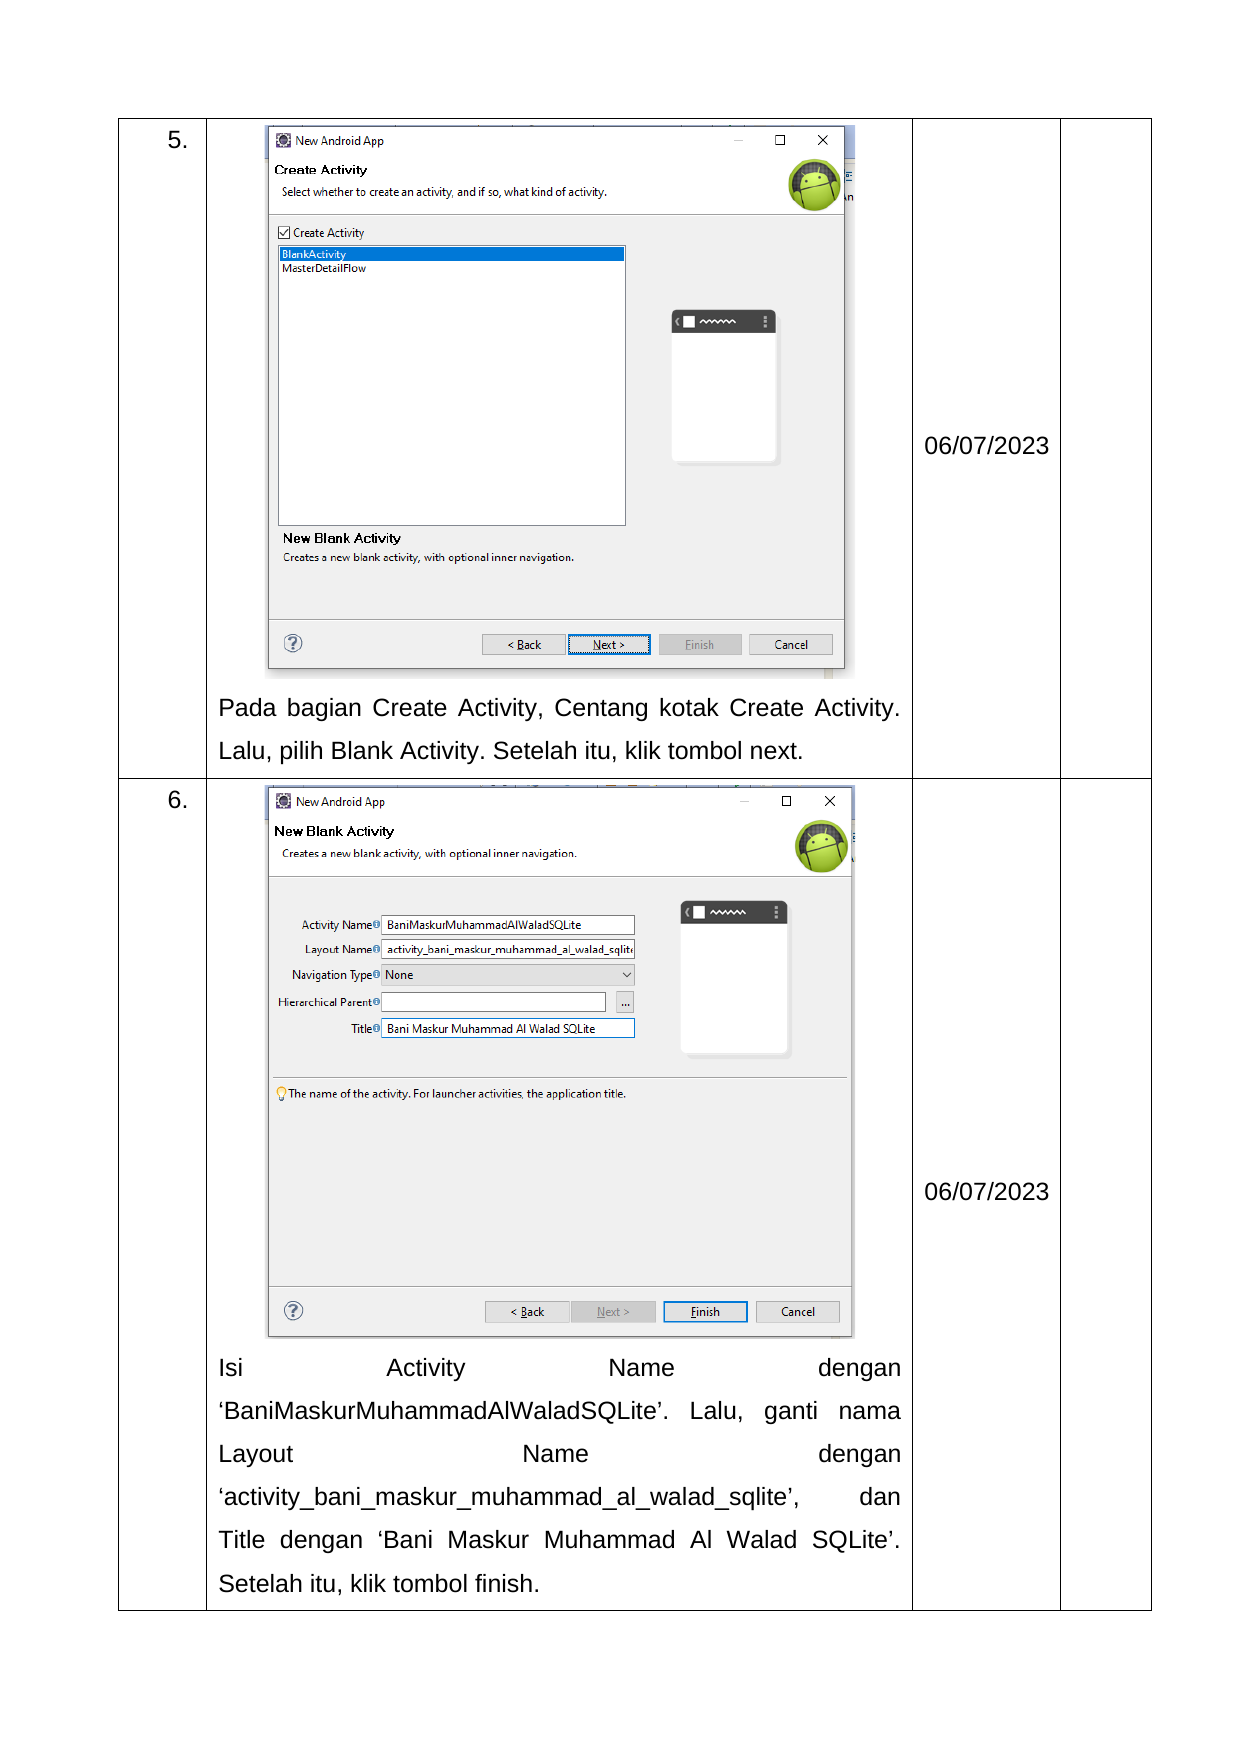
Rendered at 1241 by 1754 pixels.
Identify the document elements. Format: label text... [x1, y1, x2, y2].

table_cell Isi Activity Name dengan ‘BaniMaskurMuhammadAlWaladSQLite’. Lalu, ganti nama Layout Name dengan ‘activity_bani_maskur_muhammad_al_walad_sqlite’, dan Title dengan ‘Bani Maskur Muhammad Al Walad SQLite’. Setelah itu, klik tombol finish. [207, 779, 912, 1610]
picture [264, 785, 855, 1339]
table_cell Pada bagian Create Activity, Centang kotak Create Activity. Lalu, pilih Blank Activity. Setelah itu, klik tombol next. [207, 119, 912, 778]
table_cell 06/07/2023 [913, 119, 1060, 778]
table_cell [119, 119, 206, 778]
picture [264, 125, 855, 679]
table_cell [119, 779, 206, 1610]
table_cell [1061, 779, 1151, 1610]
table_cell [1061, 119, 1151, 778]
table_cell 06/07/2023 [913, 779, 1060, 1610]
